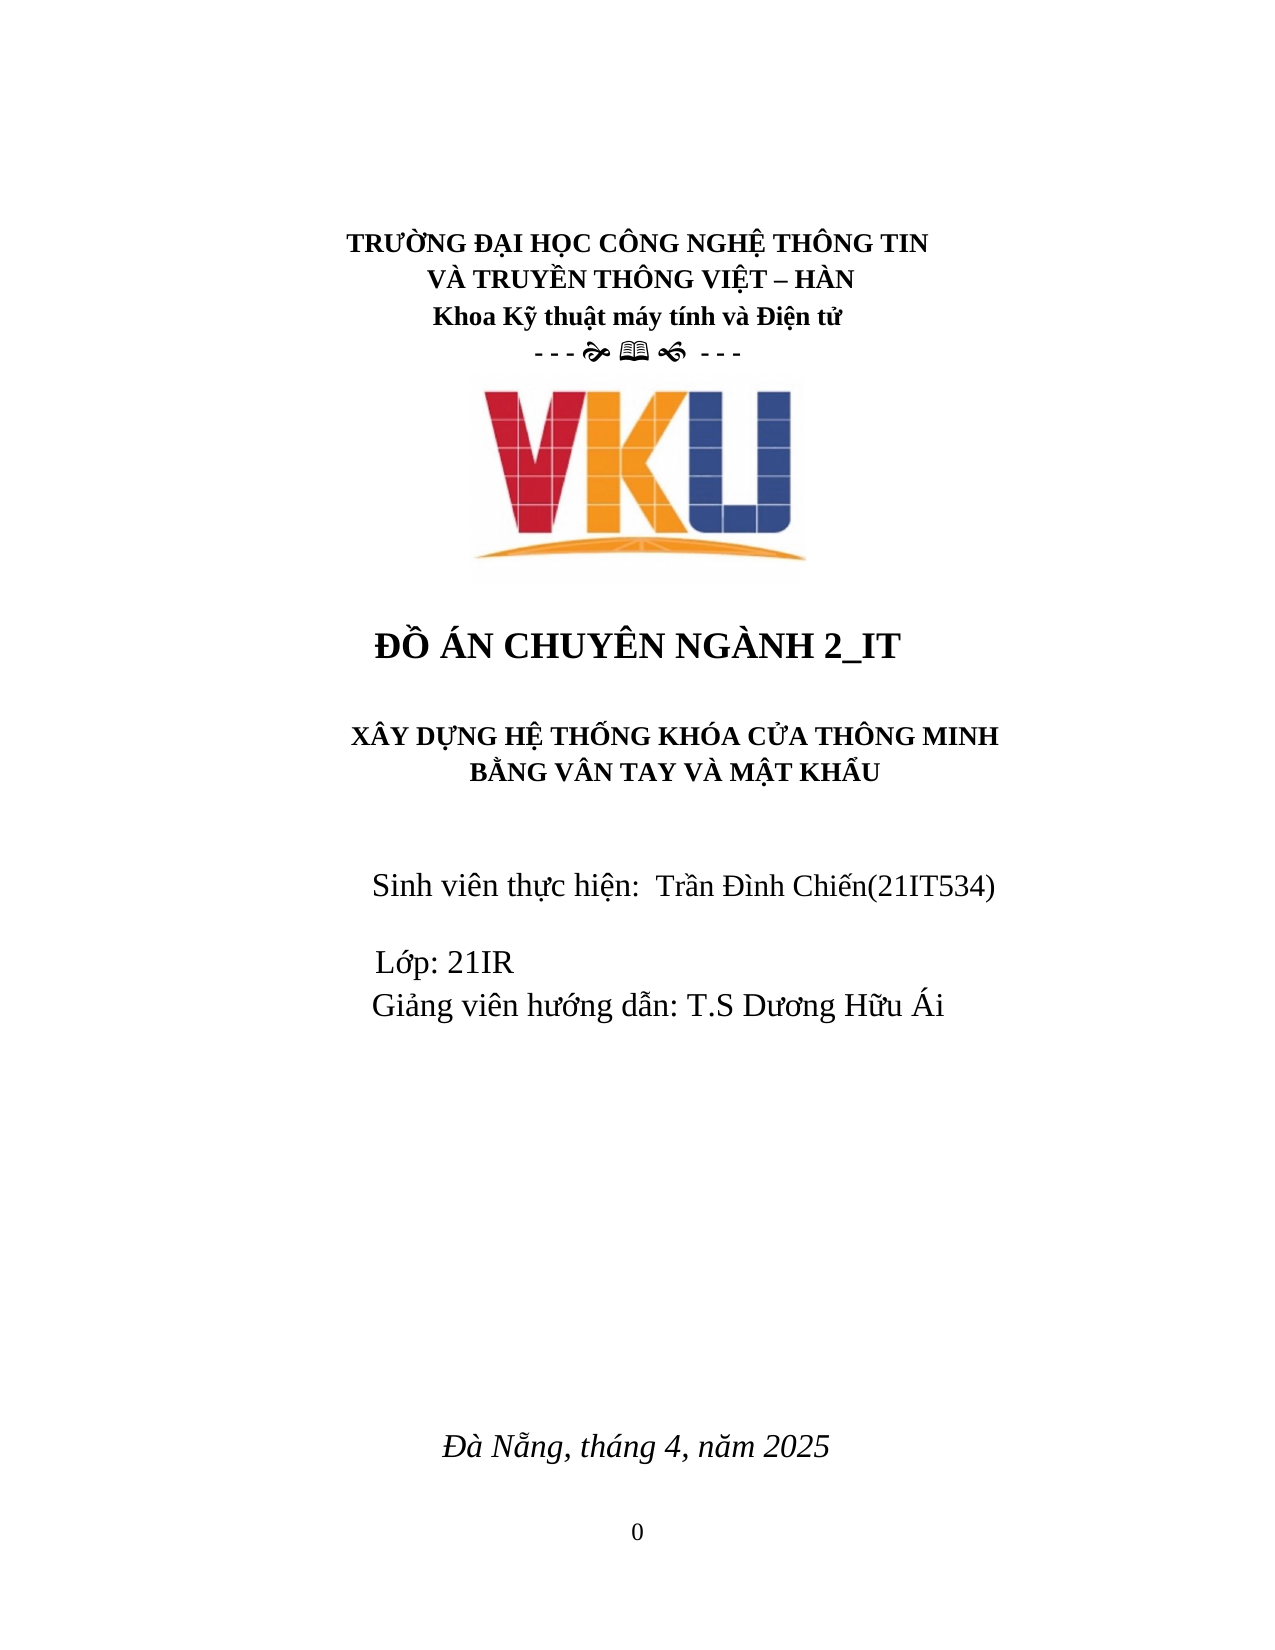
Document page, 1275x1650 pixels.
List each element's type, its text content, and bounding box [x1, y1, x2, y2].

text - - - 🙞 🕮 🙜 - - - [150, 336, 1125, 367]
text ĐỒ ÁN CHUYÊN NGÀNH 2_IT [150, 624, 1125, 667]
text Sinh viên thực hiện: Trần Đình Chiến(21IT534) [150, 865, 1125, 903]
text Đà Nẵng, tháng 4, năm 2025 [150, 1426, 1125, 1464]
text Lớp: 21IR [150, 942, 1125, 980]
text Khoa Kỹ thuật máy tính và Điện tử [150, 299, 1125, 331]
text BẰNG VÂN TAY VÀ MẬT KHẨU [150, 756, 1125, 787]
picture [468, 371, 807, 583]
text TRƯỜNG ĐẠI HỌC CÔNG NGHỆ THÔNG TIN [150, 227, 1125, 258]
text Giảng viên hướng dẫn: T.S Dương Hữu Ái [150, 985, 1125, 1023]
text XÂY DỰNG HỆ THỐNG KHÓA CỬA THÔNG MINH [150, 720, 1125, 751]
text VÀ TRUYỀN THÔNG VIỆT – HÀN [150, 263, 1125, 294]
